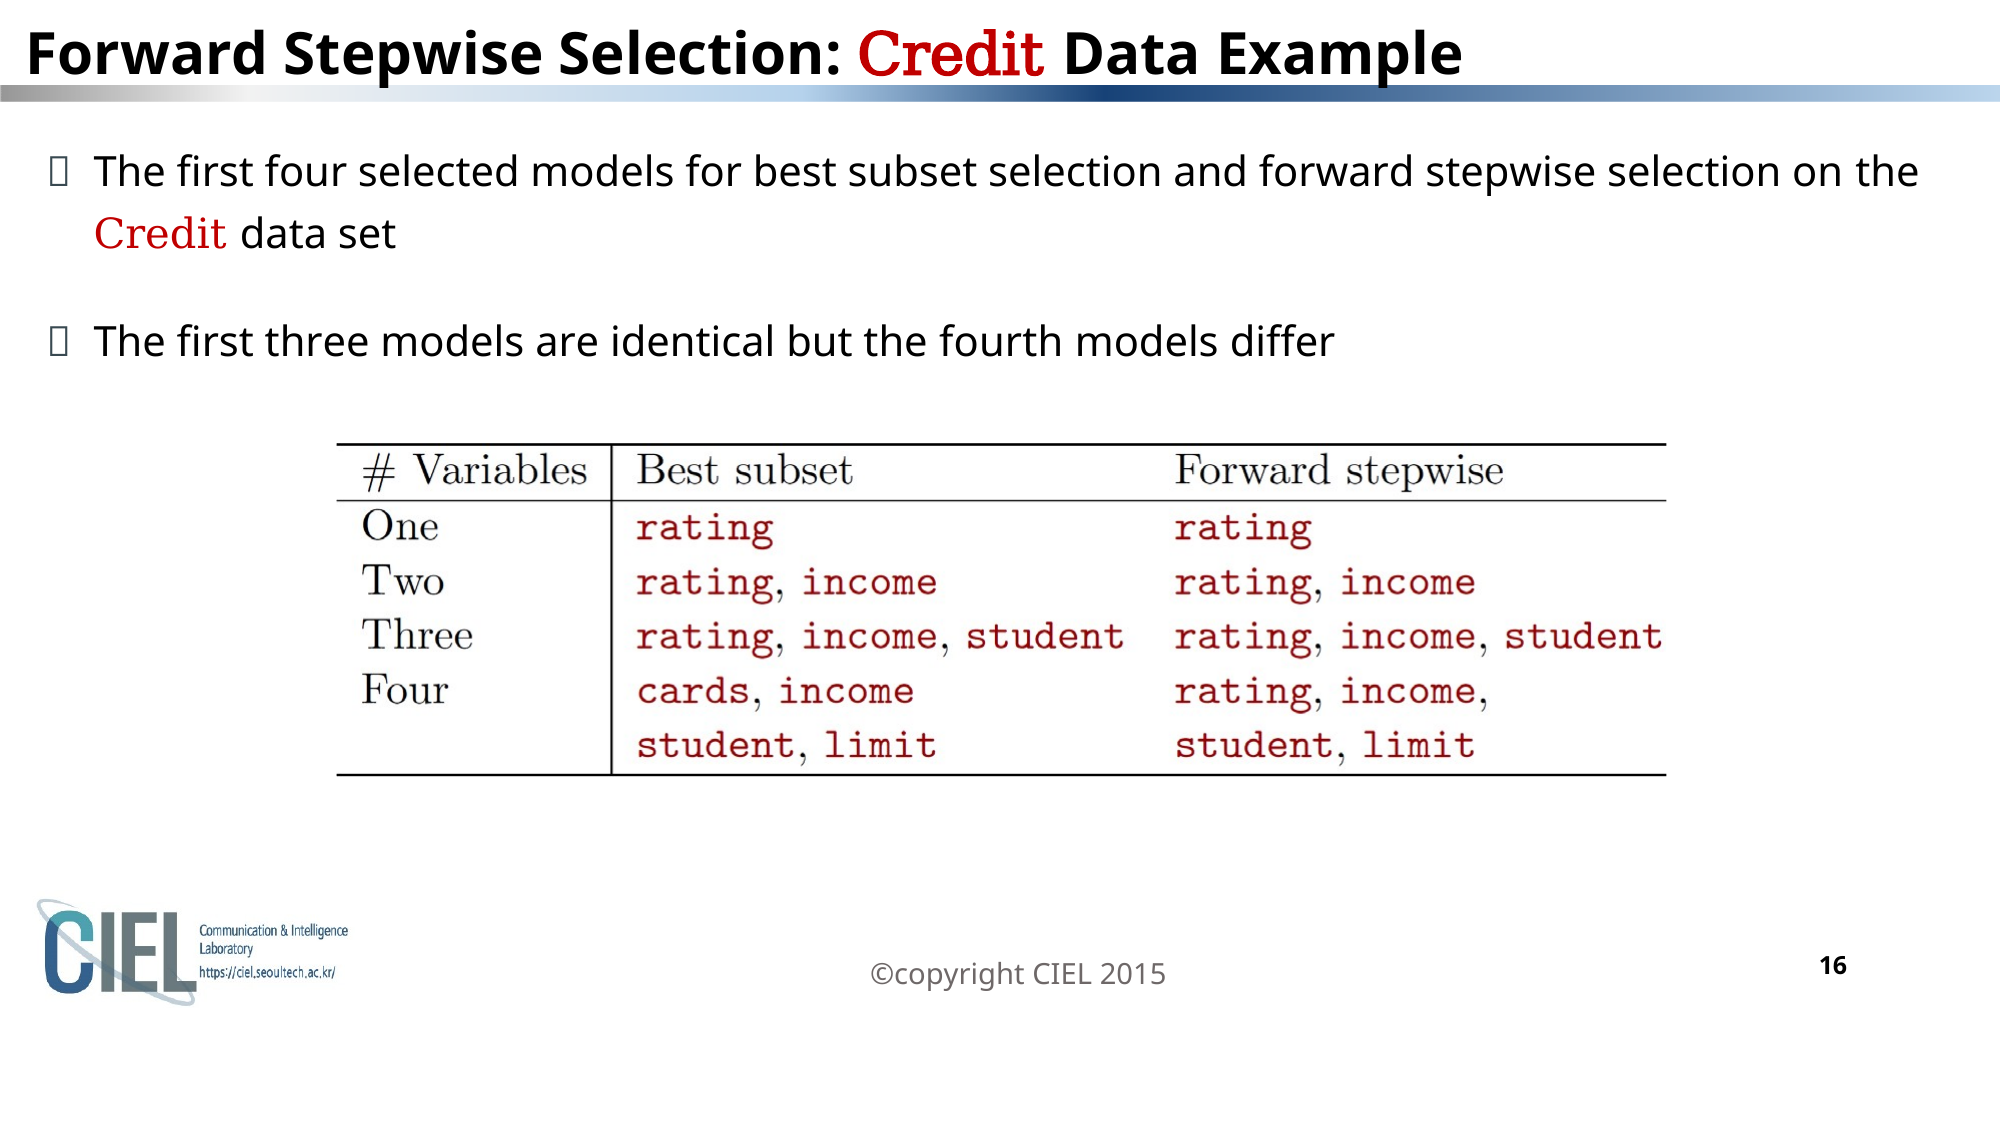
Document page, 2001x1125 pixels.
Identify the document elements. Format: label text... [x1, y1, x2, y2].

picture [0, 85, 2000, 102]
picture [336, 443, 1667, 777]
list The first three models are identical but the fourth models differ [46, 311, 1958, 368]
subtitle Forward Stepwise Selection: Credit Data Example [25, 0, 1958, 93]
text Credit data set [93, 199, 1958, 261]
picture [32, 890, 356, 1008]
list The first four selected models for best subset selection and forward stepwise selection on the [46, 136, 1958, 199]
text ©copyright CIEL 2015 16 [870, 947, 1958, 993]
